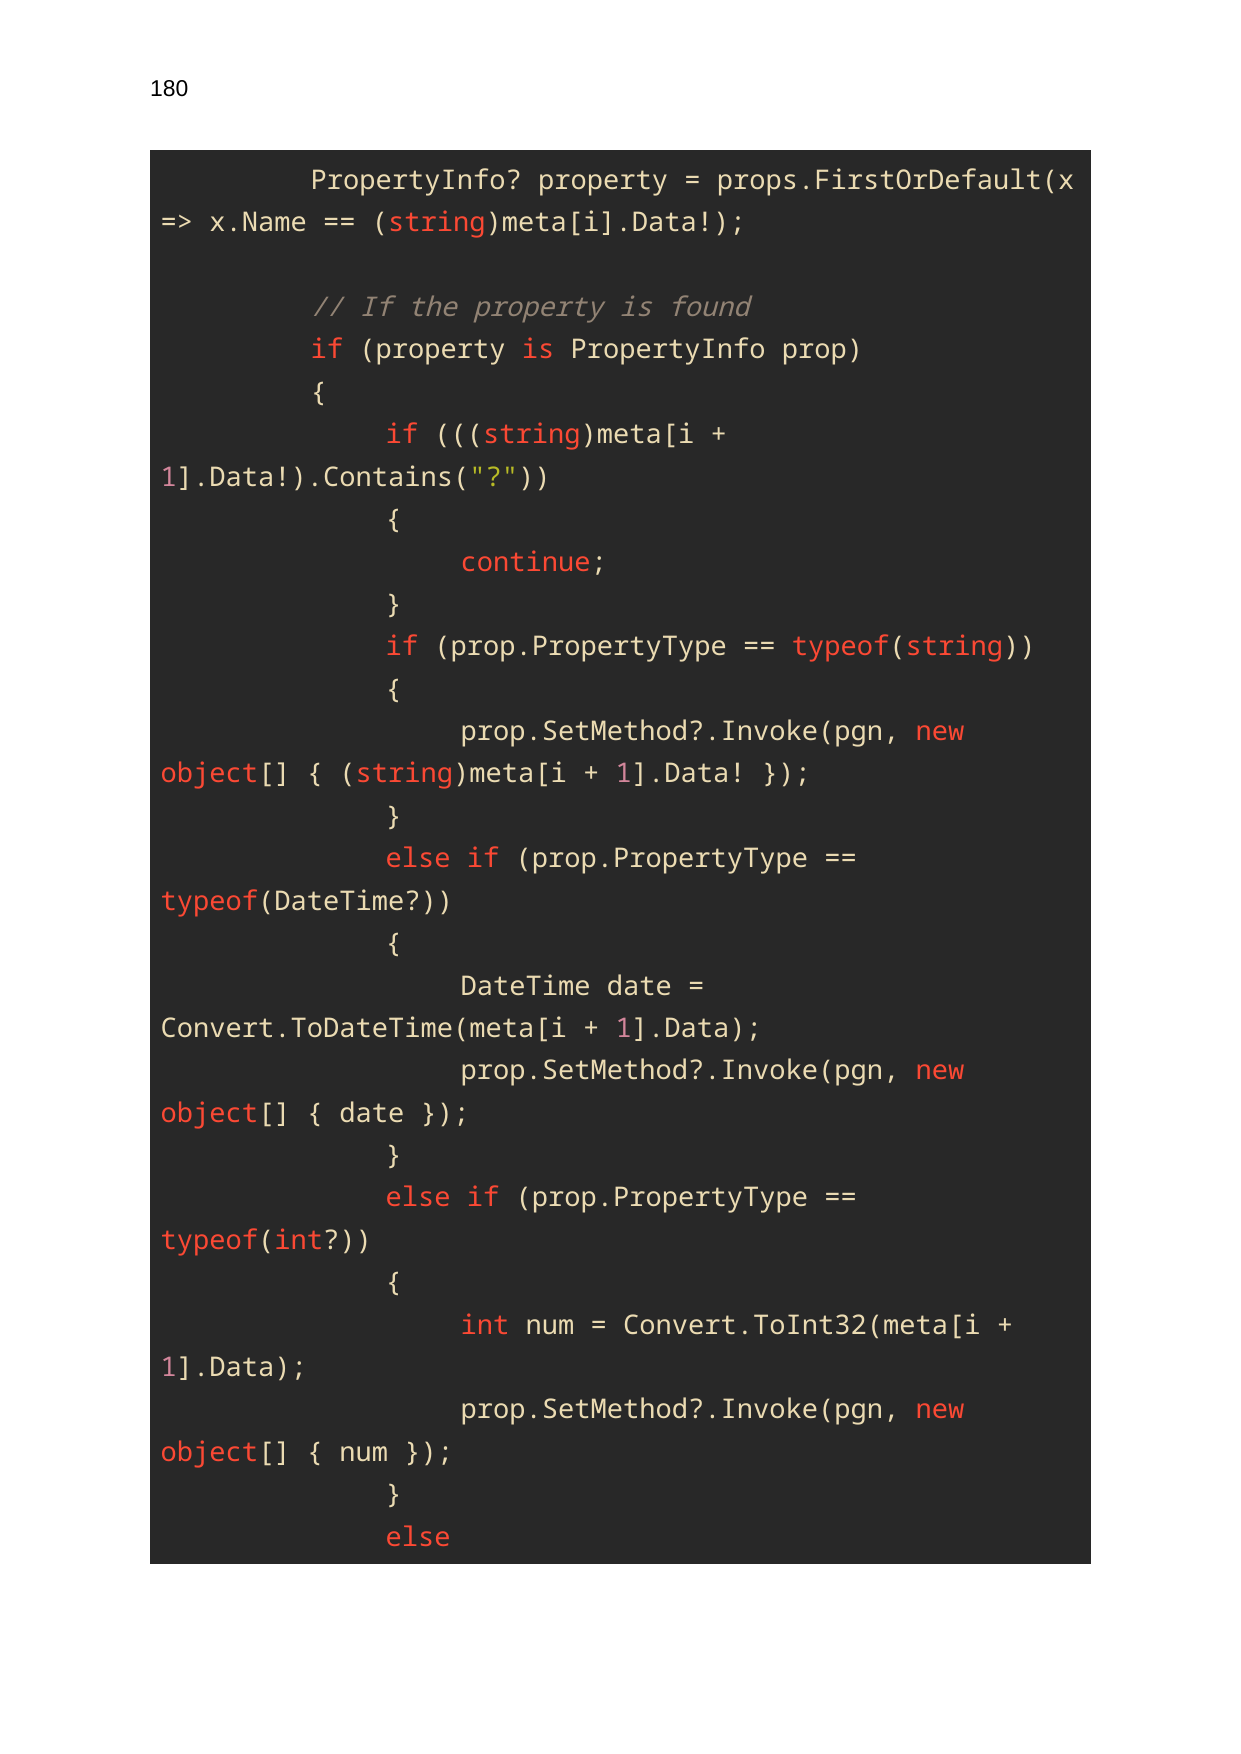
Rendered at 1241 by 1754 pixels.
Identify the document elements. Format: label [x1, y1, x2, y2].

table_header [150, 150, 1091, 1564]
